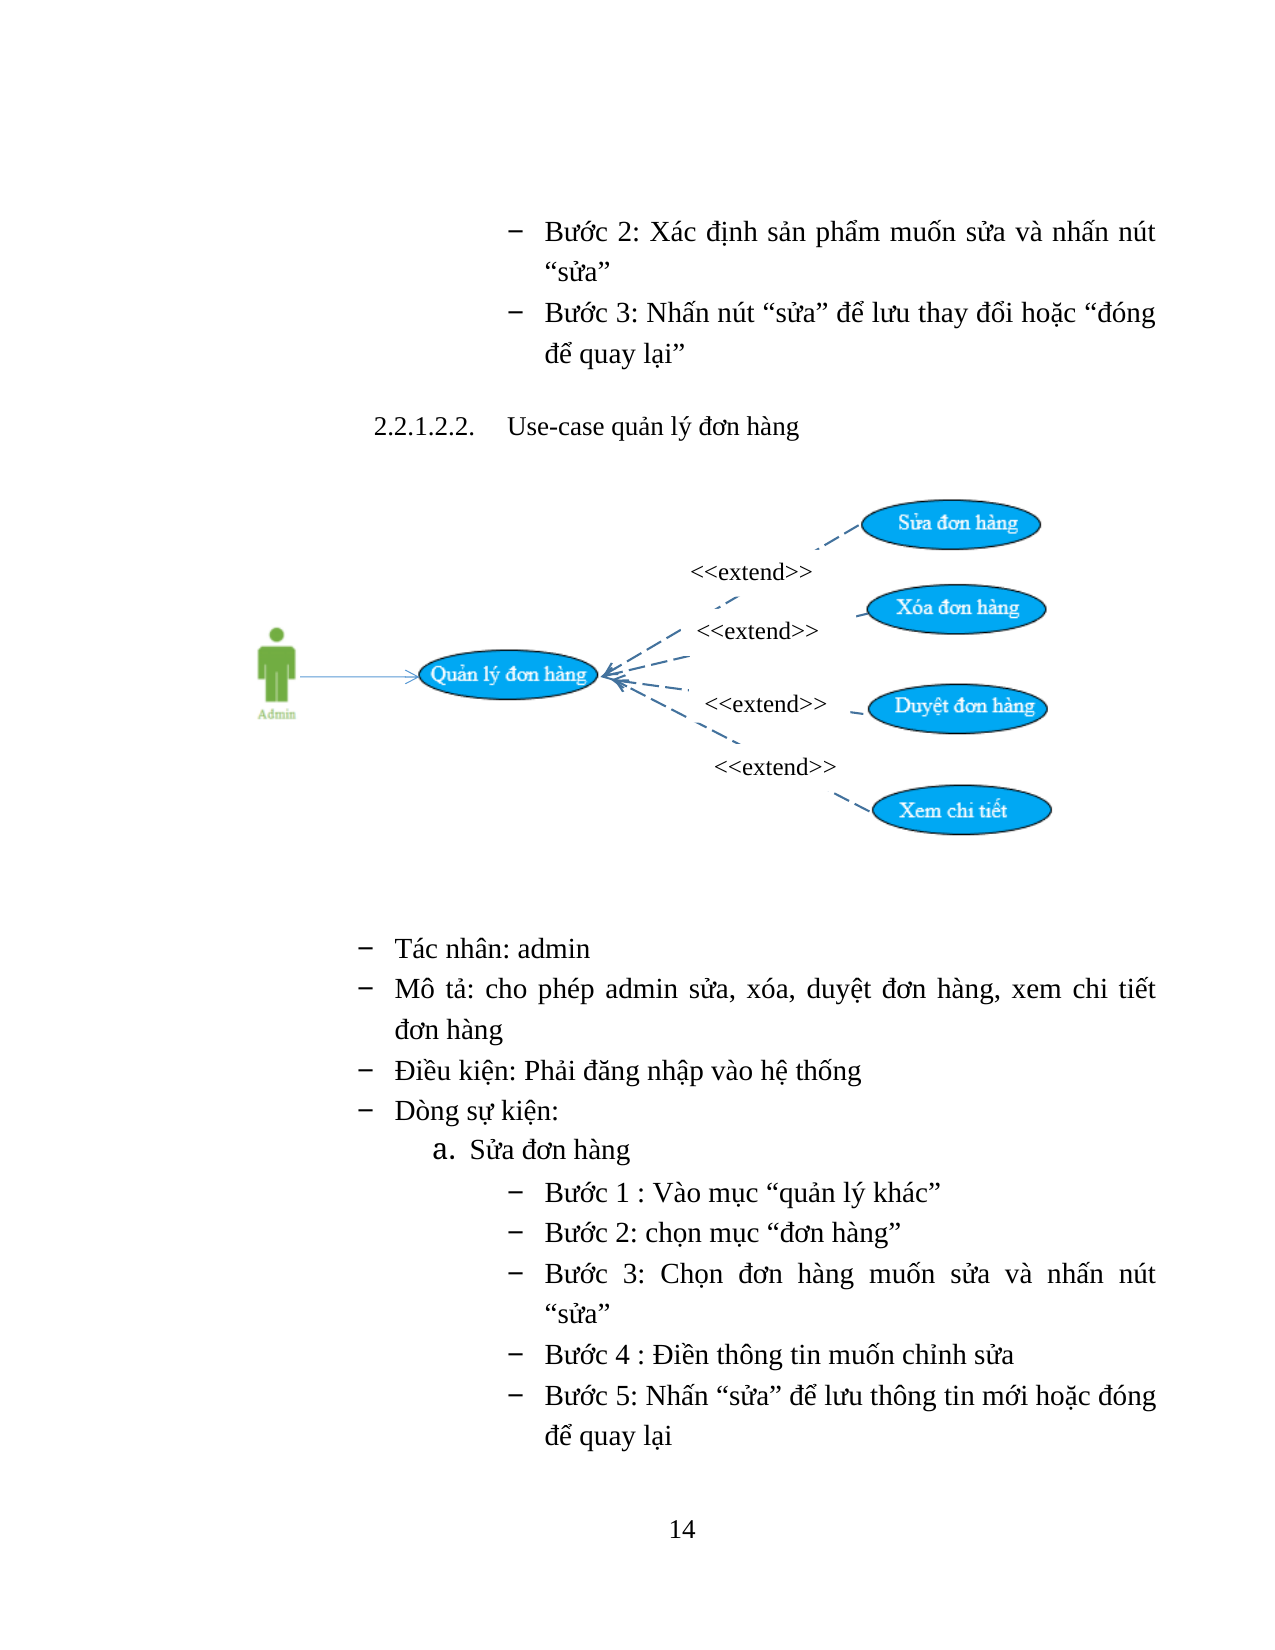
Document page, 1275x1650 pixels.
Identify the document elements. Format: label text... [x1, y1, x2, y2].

list Tác nhân: admin [357, 924, 1157, 964]
list Bước 3: Chọn đơn hàng muốn sửa và nhấn nút “sửa” [507, 1249, 1157, 1330]
list Bước 2: Xác định sản phẩm muốn sửa và nhấn nút “sửa” [507, 207, 1157, 288]
picture [206, 456, 1157, 909]
list Dòng sự kiện: [357, 1086, 1157, 1127]
list Bước 1 : Vào mục “quản lý khác” [507, 1168, 1157, 1208]
list Bước 3: Nhấn nút “sửa” để lưu thay đổi hoặc “đóng để quay lại” [507, 288, 1157, 369]
list Bước 2: chọn mục “đơn hàng” [507, 1208, 1157, 1249]
list Bước 4 : Điền thông tin muốn chỉnh sửa [507, 1330, 1157, 1371]
list Sửa đơn hàng [432, 1127, 1157, 1168]
list Mô tả: cho phép admin sửa, xóa, duyệt đơn hàng, xem chi tiết đơn hàng [357, 964, 1157, 1046]
list Bước 5: Nhấn “sửa” để lưu thông tin mới hoặc đóng để quay lại [507, 1371, 1157, 1452]
list Điều kiện: Phải đăng nhập vào hệ thống [357, 1046, 1157, 1086]
list Use-case quản lý đơn hàng [373, 410, 1157, 441]
